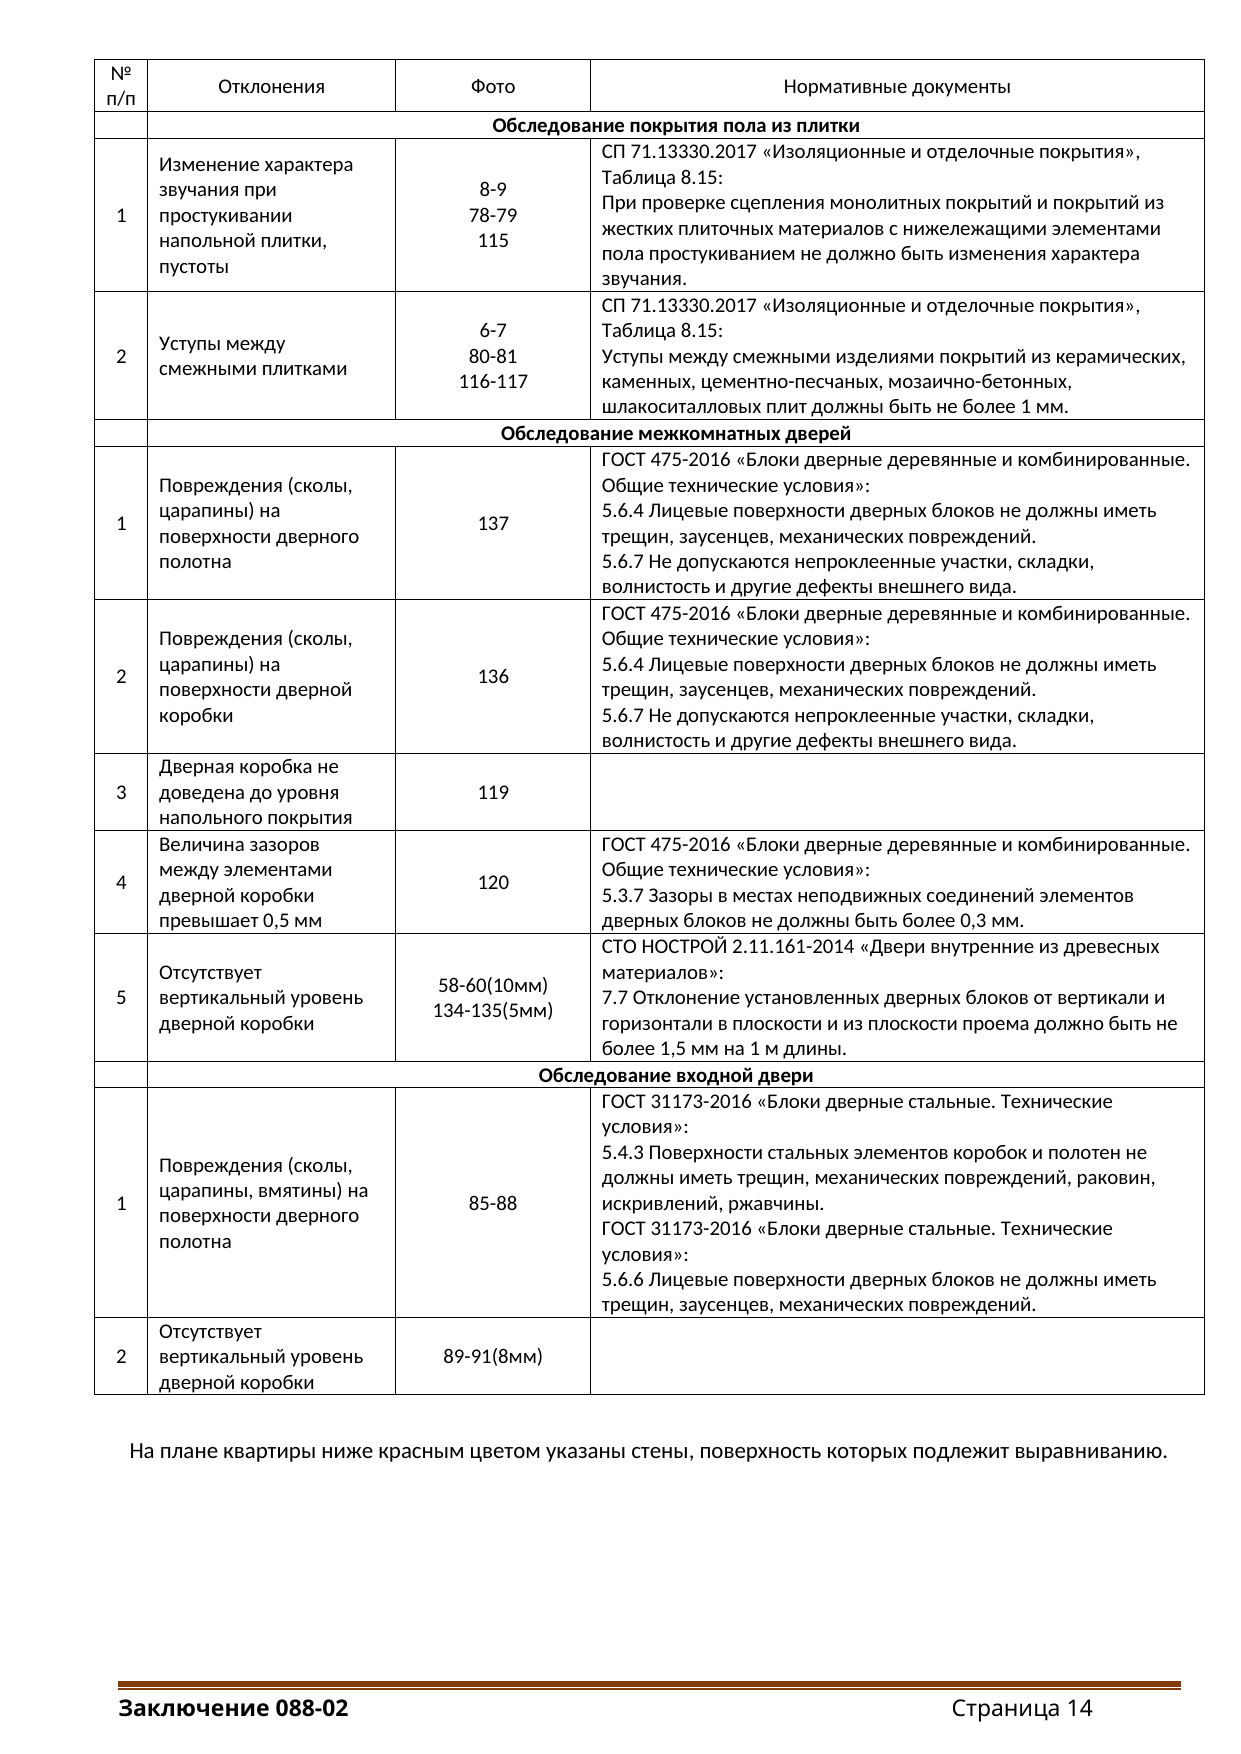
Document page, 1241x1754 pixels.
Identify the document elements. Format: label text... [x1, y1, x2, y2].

table_cell 2 [95, 1318, 147, 1394]
table_cell 119 [396, 754, 590, 830]
table_cell Повреждения (сколы, царапины) на поверхности дверной коробки [148, 600, 395, 753]
table_cell Повреждения (сколы, царапины, вмятины) на поверхности дверного полотна [148, 1088, 395, 1317]
table_cell 1 [95, 447, 147, 599]
table_cell ГОСТ 475-2016 «Блоки дверные деревянные и комбинированные. Общие технические условия»: 5.6.4 Лицевые поверхности дверных блоков не должны иметь трещин, заусенцев, механических повреждений. 5.6.7 Не допускаются непроклеенные участки, складки, волнистость и другие дефекты внешнего вида. [591, 447, 1204, 599]
table_cell 2 [95, 600, 147, 753]
table_cell Отсутствует вертикальный уровень дверной коробки [148, 934, 395, 1061]
table_cell 1 [95, 1088, 147, 1317]
table_cell Дверная коробка не доведена до уровня напольного покрытия [148, 754, 395, 830]
table_cell 136 [396, 600, 590, 753]
table_cell Величина зазоров между элементами дверной коробки превышает 0,5 мм [148, 831, 395, 933]
table_cell ГОСТ 475-2016 «Блоки дверные деревянные и комбинированные. Общие технические условия»: 5.6.4 Лицевые поверхности дверных блоков не должны иметь трещин, заусенцев, механических повреждений. 5.6.7 Не допускаются непроклеенные участки, складки, волнистость и другие дефекты внешнего вида. [591, 600, 1204, 753]
table_cell 6-7 80-81 116-117 [396, 292, 590, 419]
table_cell 3 [95, 754, 147, 830]
table_cell Обследование входной двери [148, 1062, 1204, 1087]
table_cell 120 [396, 831, 590, 933]
table_cell 2 [95, 292, 147, 419]
table_cell СП 71.13330.2017 «Изоляционные и отделочные покрытия», Таблица 8.15: Уступы между смежными изделиями покрытий из керамических, каменных, цементно-песчаных, мозаично-бетонных, шлакоситалловых плит должны быть не более 1 мм. [591, 292, 1204, 419]
table_cell [95, 420, 147, 446]
table_header Отклонения [148, 60, 395, 111]
table_header Нормативные документы [591, 60, 1204, 111]
table_cell [591, 1318, 1204, 1394]
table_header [118, 1436, 1181, 1464]
table_cell 1 [95, 139, 147, 291]
table_cell ГОСТ 475-2016 «Блоки дверные деревянные и комбинированные. Общие технические условия»: 5.3.7 Зазоры в местах неподвижных соединений элементов дверных блоков не должны быть более 0,3 мм. [591, 831, 1204, 933]
table_cell [95, 1062, 147, 1087]
table_cell ГОСТ 31173-2016 «Блоки дверные стальные. Технические условия»: 5.4.3 Поверхности стальных элементов коробок и полотен не должны иметь трещин, механических повреждений, раковин, искривлений, ржавчины. ГОСТ 31173-2016 «Блоки дверные стальные. Технические условия»: 5.6.6 Лицевые поверхности дверных блоков не должны иметь трещин, заусенцев, механических повреждений. [591, 1088, 1204, 1317]
table_cell 4 [95, 831, 147, 933]
table_cell 58-60(10мм) 134-135(5мм) [396, 934, 590, 1061]
table_cell СТО НОСТРОЙ 2.11.161-2014 «Двери внутренние из древесных материалов»: 7.7 Отклонение установленных дверных блоков от вертикали и горизонтали в плоскости и из плоскости проема должно быть не более 1,5 мм на 1 м длины. [591, 934, 1204, 1061]
table_cell 89-91(8мм) [396, 1318, 590, 1394]
table_cell 5 [95, 934, 147, 1061]
table_cell СП 71.13330.2017 «Изоляционные и отделочные покрытия», Таблица 8.15: При проверке сцепления монолитных покрытий и покрытий из жестких плиточных материалов с нижележащими элементами пола простукиванием не должно быть изменения характера звучания. [591, 139, 1204, 291]
table_cell Уступы между смежными плитками [148, 292, 395, 419]
table_cell Обследование межкомнатных дверей [148, 420, 1204, 446]
table_cell 137 [396, 447, 590, 599]
table_cell [591, 754, 1204, 830]
table_cell Изменение характера звучания при простукивании напольной плитки, пустоты [148, 139, 395, 291]
table_cell [95, 112, 147, 137]
table_cell Обследование покрытия пола из плитки [148, 112, 1204, 137]
table_cell 85-88 [396, 1088, 590, 1317]
table_cell Отсутствует вертикальный уровень дверной коробки [148, 1318, 395, 1394]
table_header № п/п [95, 60, 147, 111]
table_cell Повреждения (сколы, царапины) на поверхности дверного полотна [148, 447, 395, 599]
table_header Фото [396, 60, 590, 111]
table_cell 8-9 78-79 115 [396, 139, 590, 291]
